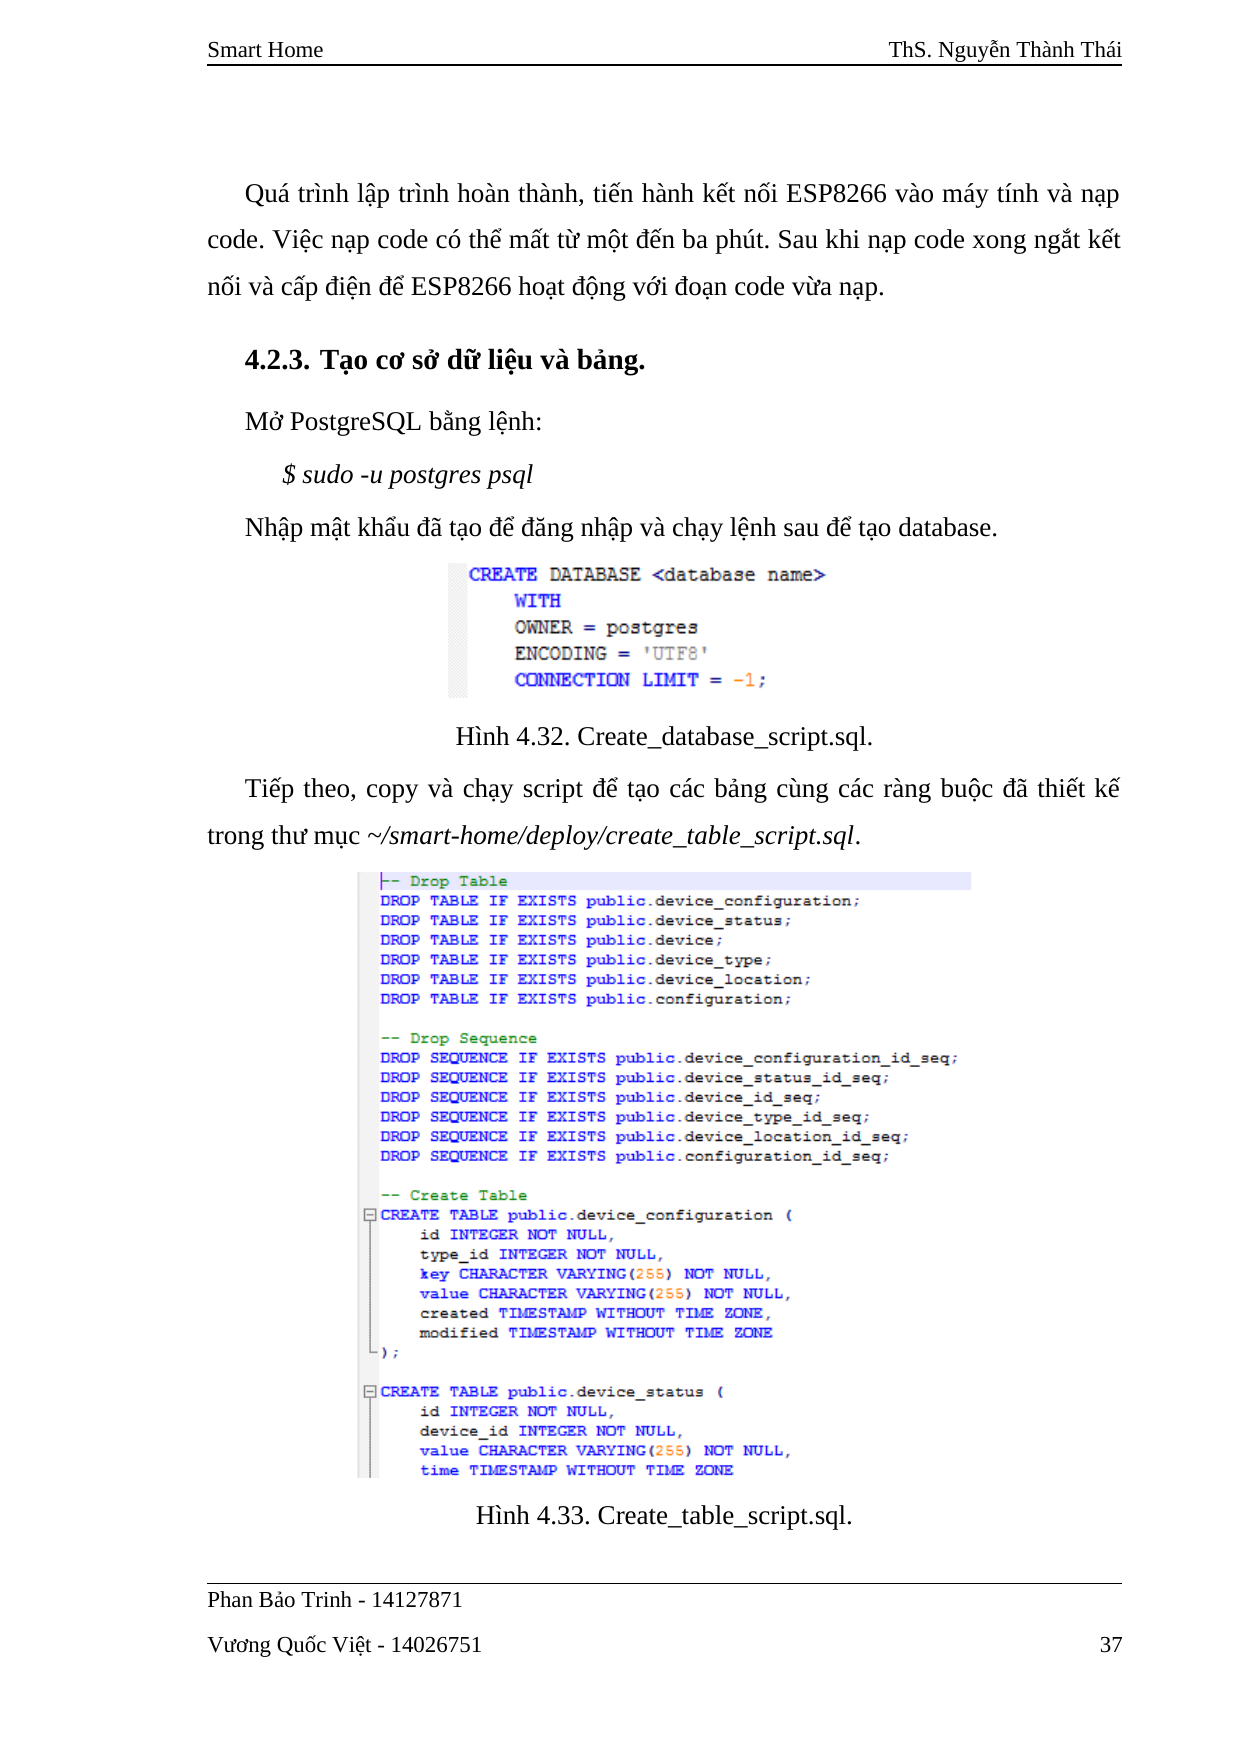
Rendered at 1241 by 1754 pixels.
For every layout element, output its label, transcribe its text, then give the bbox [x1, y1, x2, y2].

text Mở PostgreSQL bằng lệnh: [207, 405, 1122, 436]
text Tiếp theo, copy và chạy script để tạo các bảng cùng các ràng buộc đã thiết kế trong thư mục ~/smart-home/deploy/create_table_script.sql. [207, 773, 1122, 850]
picture [448, 563, 881, 698]
subtitle Tạo cơ sở dữ liệu và bảng. [244, 342, 1122, 376]
picture [357, 872, 972, 1478]
text $ sudo -u postgres psql [207, 458, 1122, 489]
text Nhập mật khẩu đã tạo để đăng nhập và chạy lệnh sau để tạo database. [207, 511, 1122, 542]
text Quá trình lập trình hoàn thành, tiến hành kết nối ESP8266 vào máy tính và nạp code. Việc nạp code có thể mất từ một đến ba phút. Sau khi nạp code xong ngắt kết nối và cấp điện để ESP8266 hoạt động với đoạn code vừa nạp. [207, 177, 1122, 301]
